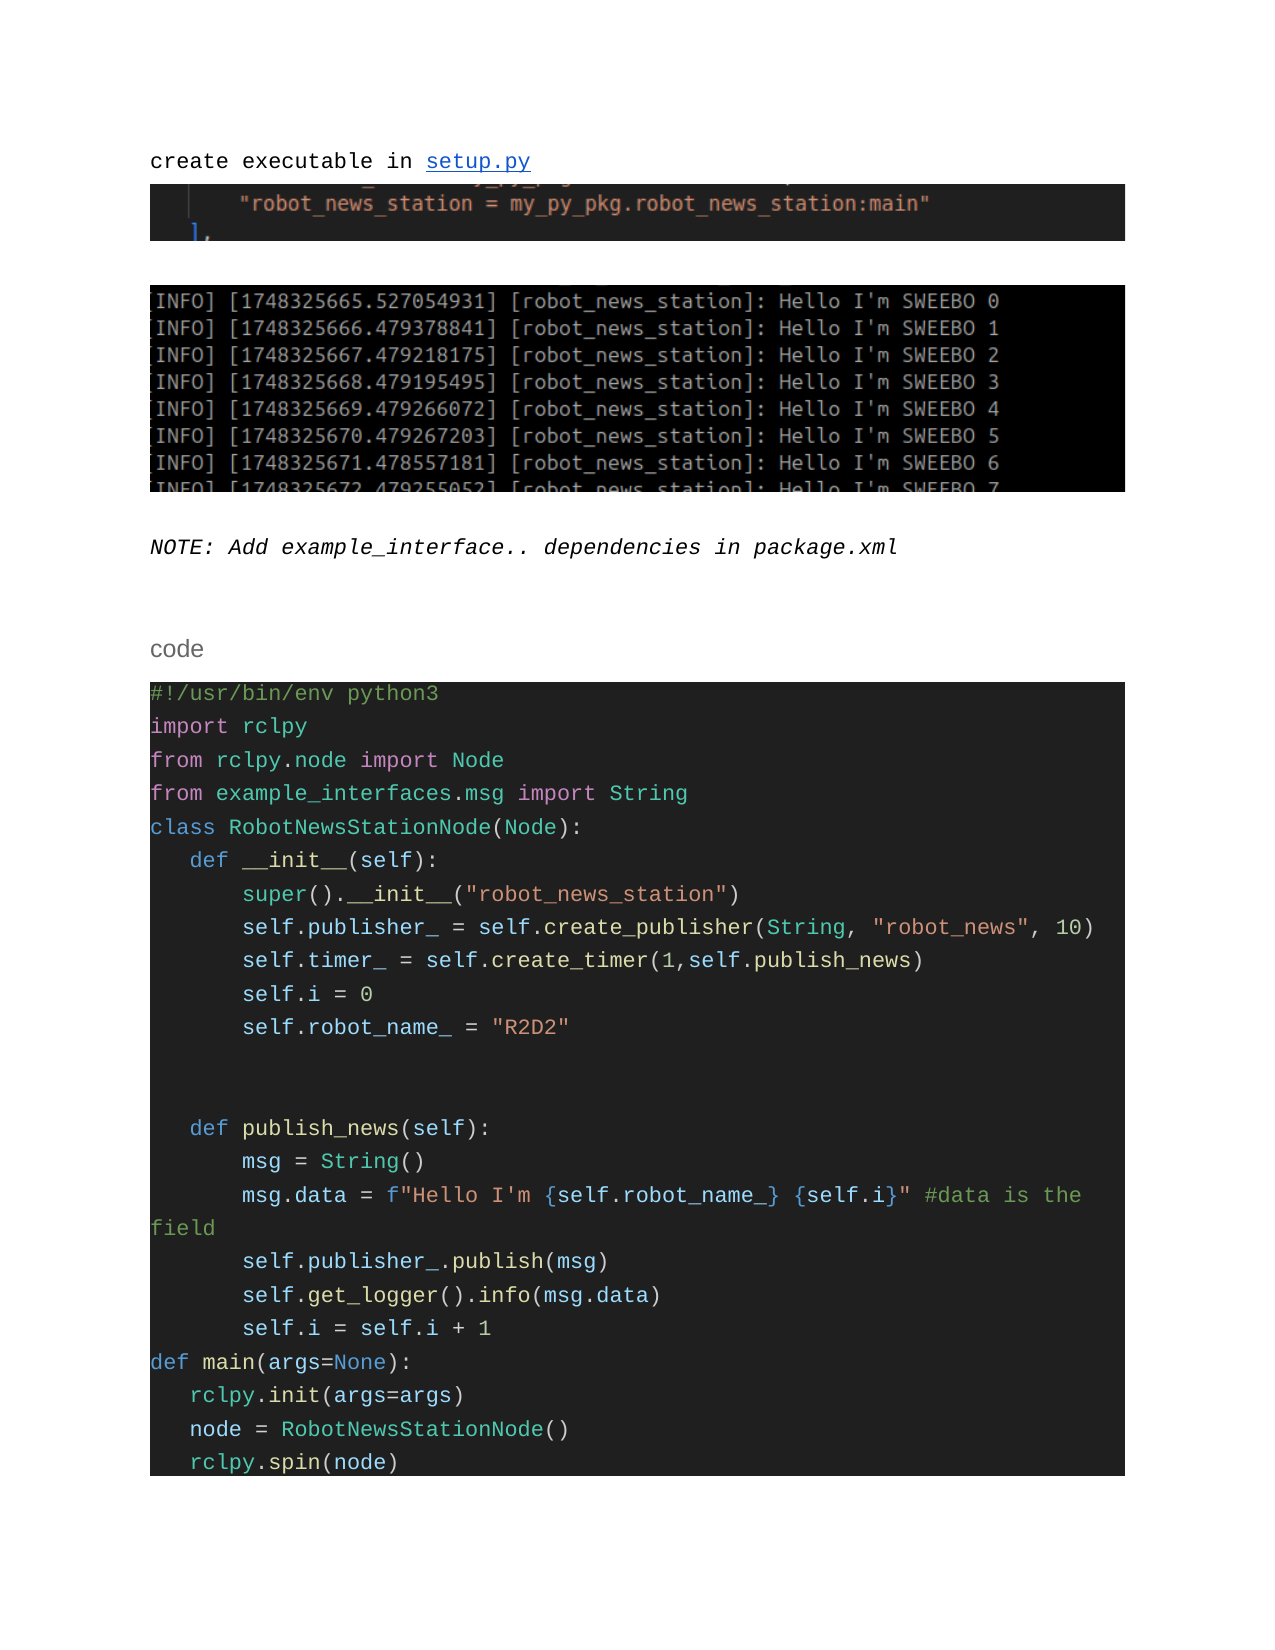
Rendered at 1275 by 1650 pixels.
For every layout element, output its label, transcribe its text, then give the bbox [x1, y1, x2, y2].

text def publish_news(self): [150, 1117, 1125, 1142]
text self.publisher_ = self.create_publisher(String, "robot_news", 10) [150, 916, 1125, 941]
text rclpy.spin(node) [150, 1451, 1125, 1476]
text self.i = self.i + 1 [150, 1317, 1125, 1342]
text from rclpy.node import Node [150, 749, 1125, 774]
text msg.data = f"Hello I'm {self.robot_name_} {self.i}" #data is the field [150, 1184, 1125, 1242]
text self.robot_name_ = "R2D2" [150, 1017, 1125, 1041]
text import rclpy [150, 716, 1125, 740]
text def main(args=None): [150, 1351, 1125, 1376]
text self.i = 0 [150, 983, 1125, 1008]
text def __init__(self): [150, 849, 1125, 874]
text msg = String() [150, 1150, 1125, 1175]
text from example_interfaces.msg import String [150, 782, 1125, 807]
subtitle code [150, 634, 1125, 663]
text self.get_logger().info(msg.data) [150, 1284, 1125, 1309]
text NOTE: Add example_interface.. dependencies in package.xml [150, 536, 1125, 561]
text super().__init__("robot_news_station") [150, 883, 1125, 908]
text class RobotNewsStationNode(Node): [150, 816, 1125, 841]
picture [150, 184, 1125, 241]
text self.timer_ = self.create_timer(1,self.publish_news) [150, 950, 1125, 974]
picture [150, 285, 1125, 492]
text self.publisher_.publish(msg) [150, 1251, 1125, 1275]
text #!/usr/bin/env python3 [150, 682, 1125, 707]
text rclpy.init(args=args) [150, 1384, 1125, 1409]
text create executable in setup.py [150, 150, 1125, 175]
text node = RobotNewsStationNode() [150, 1418, 1125, 1443]
